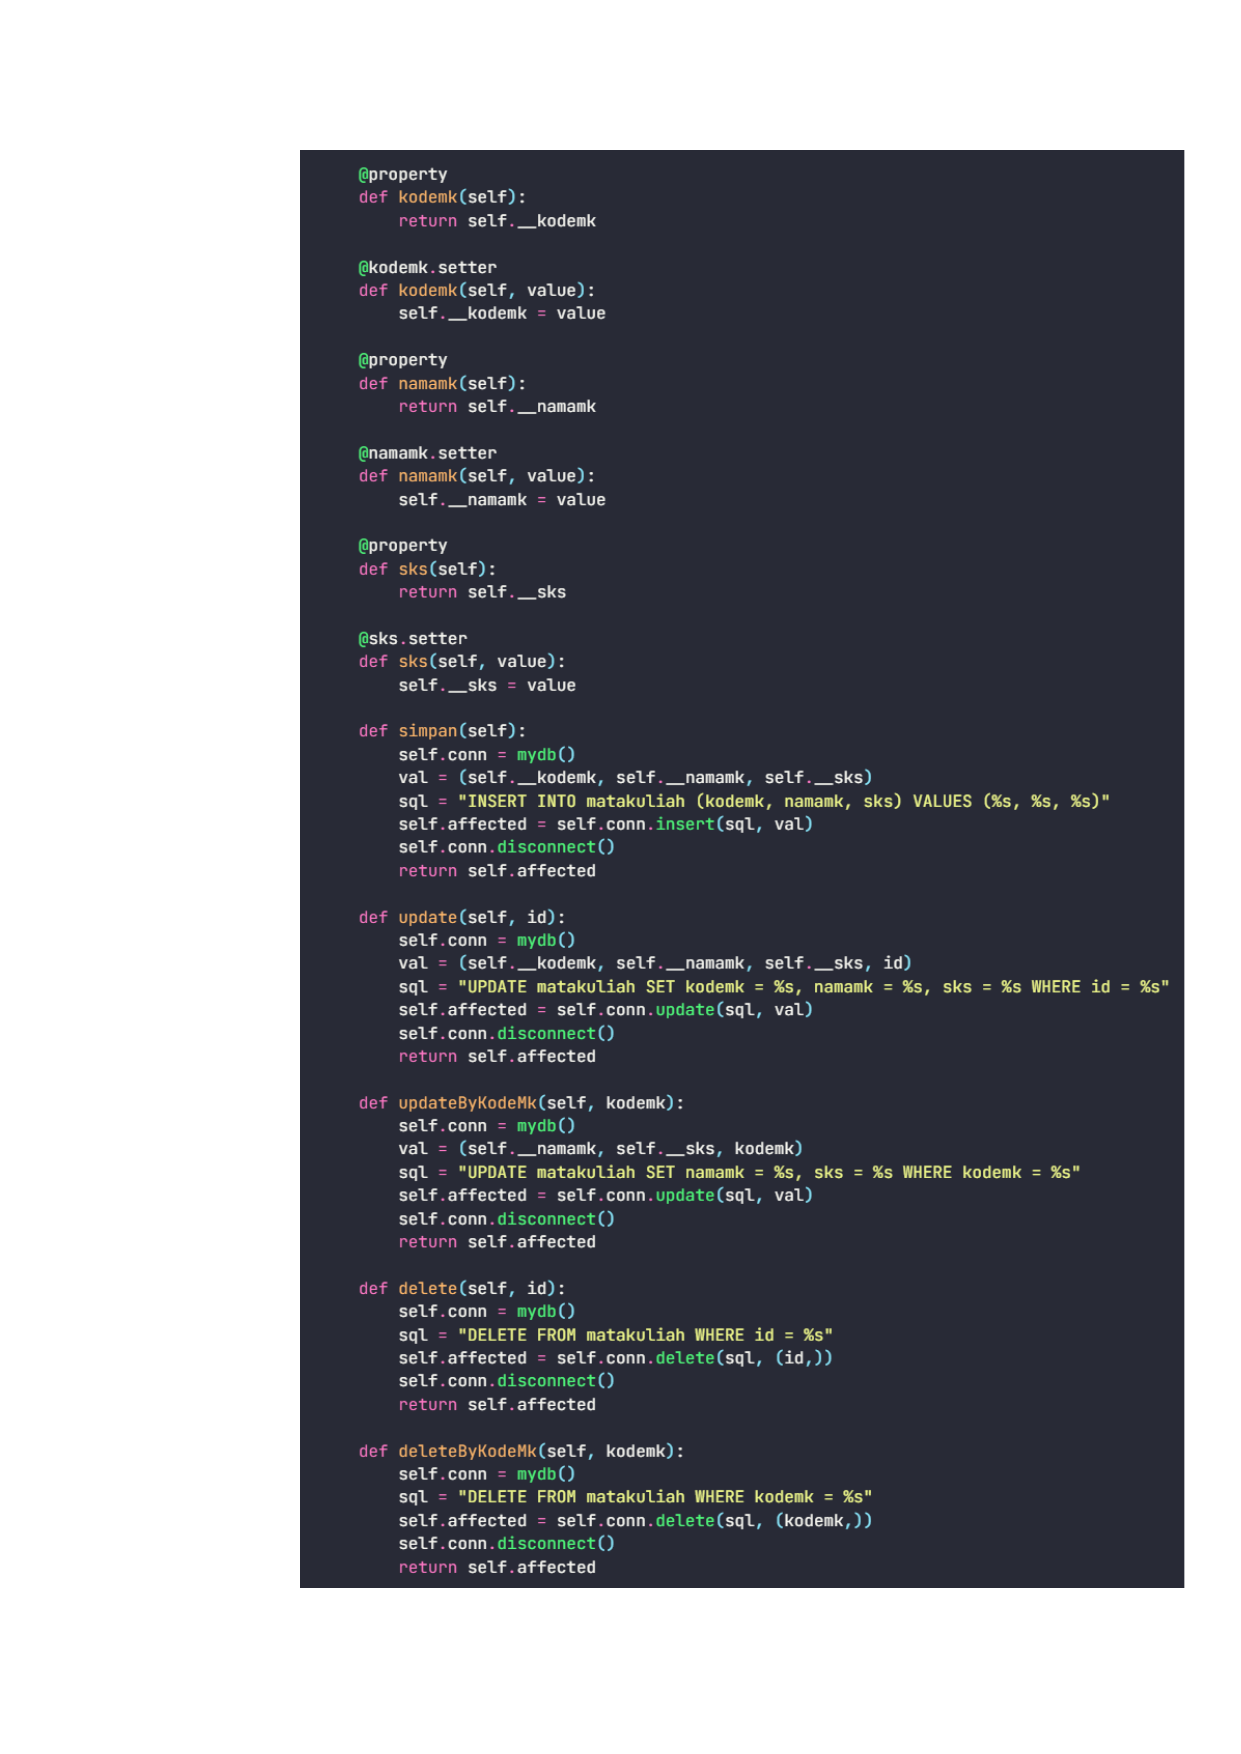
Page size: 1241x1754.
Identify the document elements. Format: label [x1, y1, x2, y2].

picture [300, 150, 1185, 1588]
